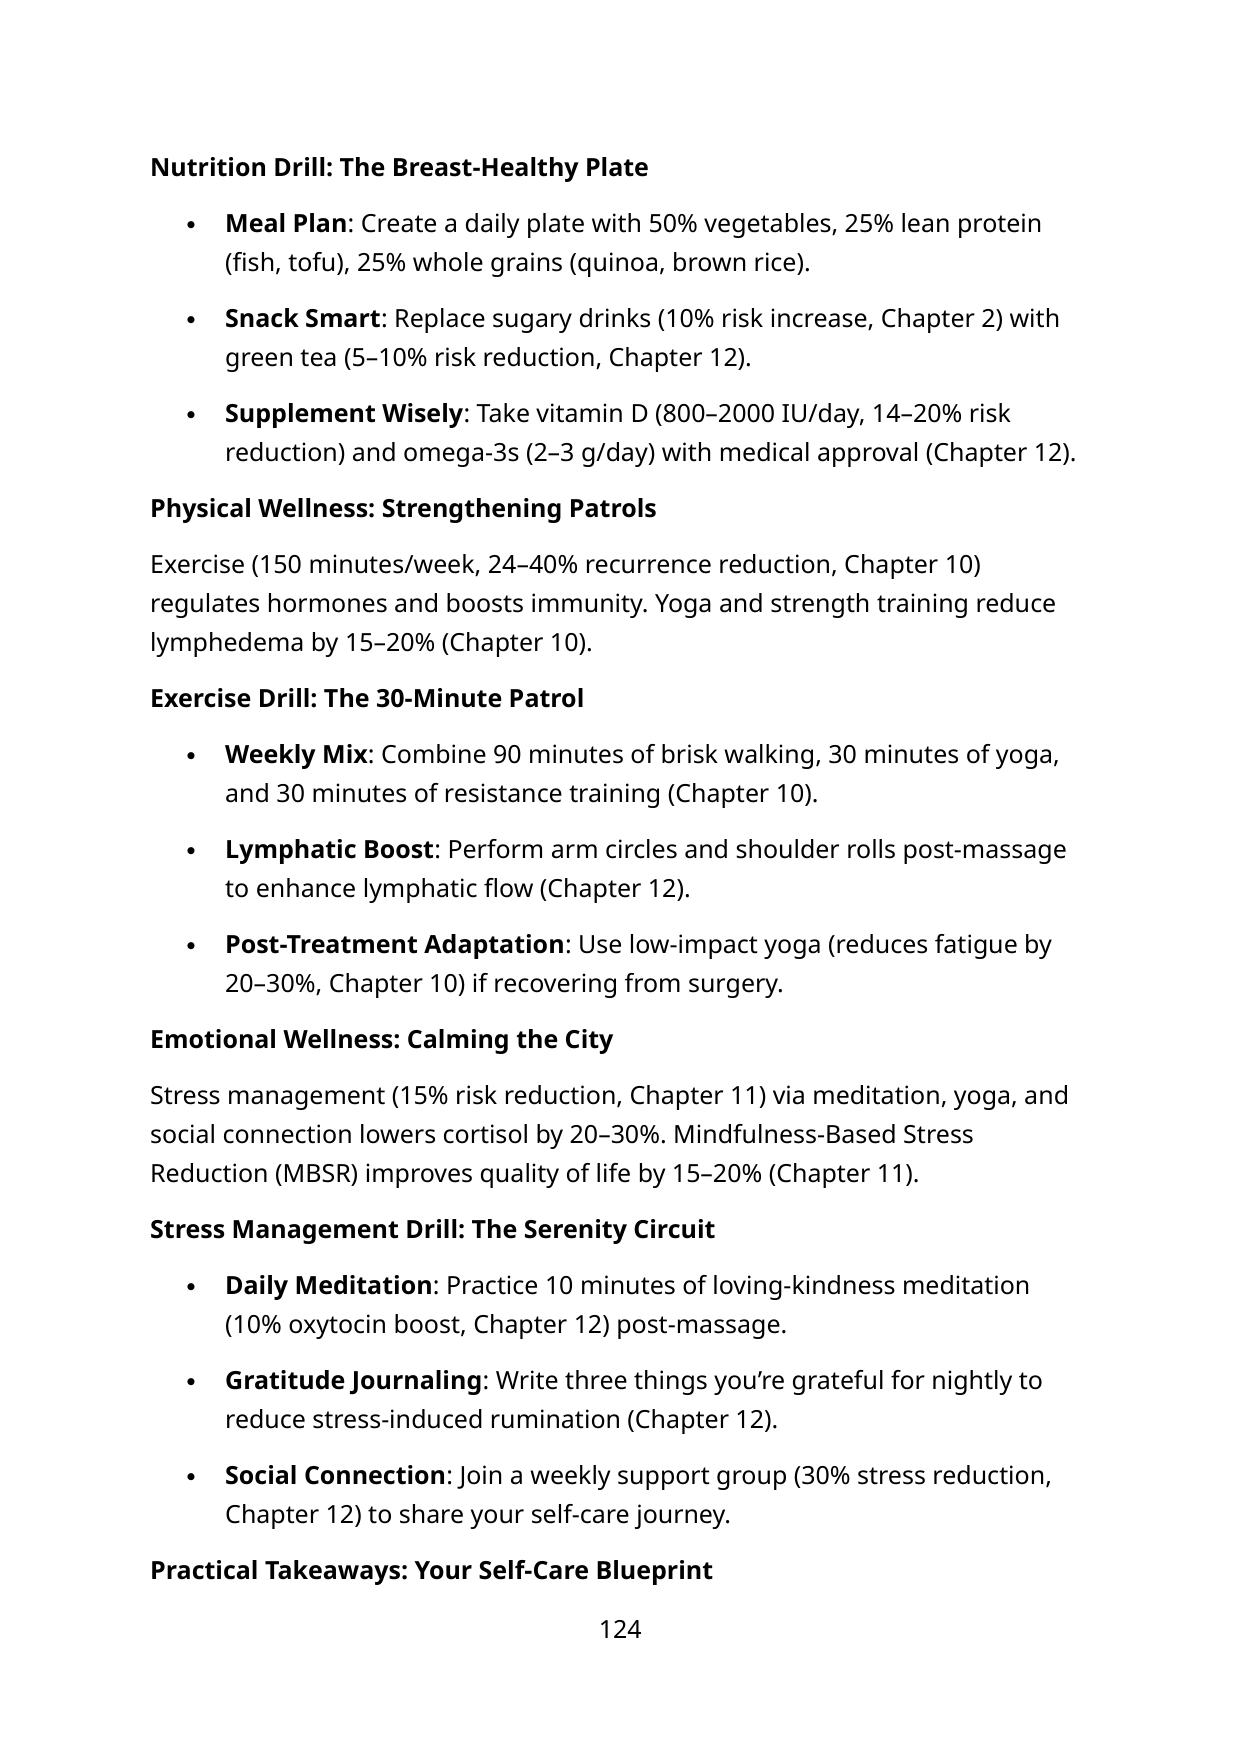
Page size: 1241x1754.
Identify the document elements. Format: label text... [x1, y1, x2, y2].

list Daily Meditation: Practice 10 minutes of loving-kindness meditation (10% oxytocin boost, Chapter 12) post-massage. [187, 1267, 1090, 1341]
text Emotional Wellness: Calming the City [150, 1022, 1090, 1056]
text Physical Wellness: Strengthening Patrols [150, 491, 1090, 525]
list Post-Treatment Adaptation: Use low-impact yoga (reduces fatigue by 20–30%, Chapter 10) if recovering from surgery. [187, 927, 1090, 1000]
list Social Connection: Join a weekly support group (30% stress reduction, Chapter 12) to share your self-care journey. [187, 1457, 1090, 1531]
list Snack Smart: Replace sugary drinks (10% risk increase, Chapter 2) with green tea (5–10% risk reduction, Chapter 12). [187, 301, 1090, 374]
list Meal Plan: Create a daily plate with 50% vegetables, 25% lean protein (fish, tofu), 25% whole grains (quinoa, brown rice). [187, 206, 1090, 279]
list Weekly Mix: Combine 90 minutes of brisk walking, 30 minutes of yoga, and 30 minutes of resistance training (Chapter 10). [187, 737, 1090, 810]
text Exercise Drill: The 30-Minute Patrol [150, 681, 1090, 715]
text Nutrition Drill: The Breast-Healthy Plate [150, 150, 1090, 184]
list Supplement Wisely: Take vitamin D (800–2000 IU/day, 14–20% risk reduction) and omega-3s (2–3 g/day) with medical approval (Chapter 12). [187, 396, 1090, 469]
text Stress Management Drill: The Serenity Circuit [150, 1212, 1090, 1246]
list Lymphatic Boost: Perform arm circles and shoulder rolls post-massage to enhance lymphatic flow (Chapter 12). [187, 832, 1090, 905]
text Exercise (150 minutes/week, 24–40% recurrence reduction, Chapter 10) regulates hormones and boosts immunity. Yoga and strength training reduce lymphedema by 15–20% (Chapter 10). [150, 547, 1090, 659]
text Practical Takeaways: Your Self-Care Blueprint [150, 1552, 1090, 1587]
list Gratitude Journaling: Write three things you’re grateful for nightly to reduce stress-induced rumination (Chapter 12). [187, 1362, 1090, 1436]
text Stress management (15% risk reduction, Chapter 11) via meditation, yoga, and social connection lowers cortisol by 20–30%. Mindfulness-Based Stress Reduction (MBSR) improves quality of life by 15–20% (Chapter 11). [150, 1077, 1090, 1190]
